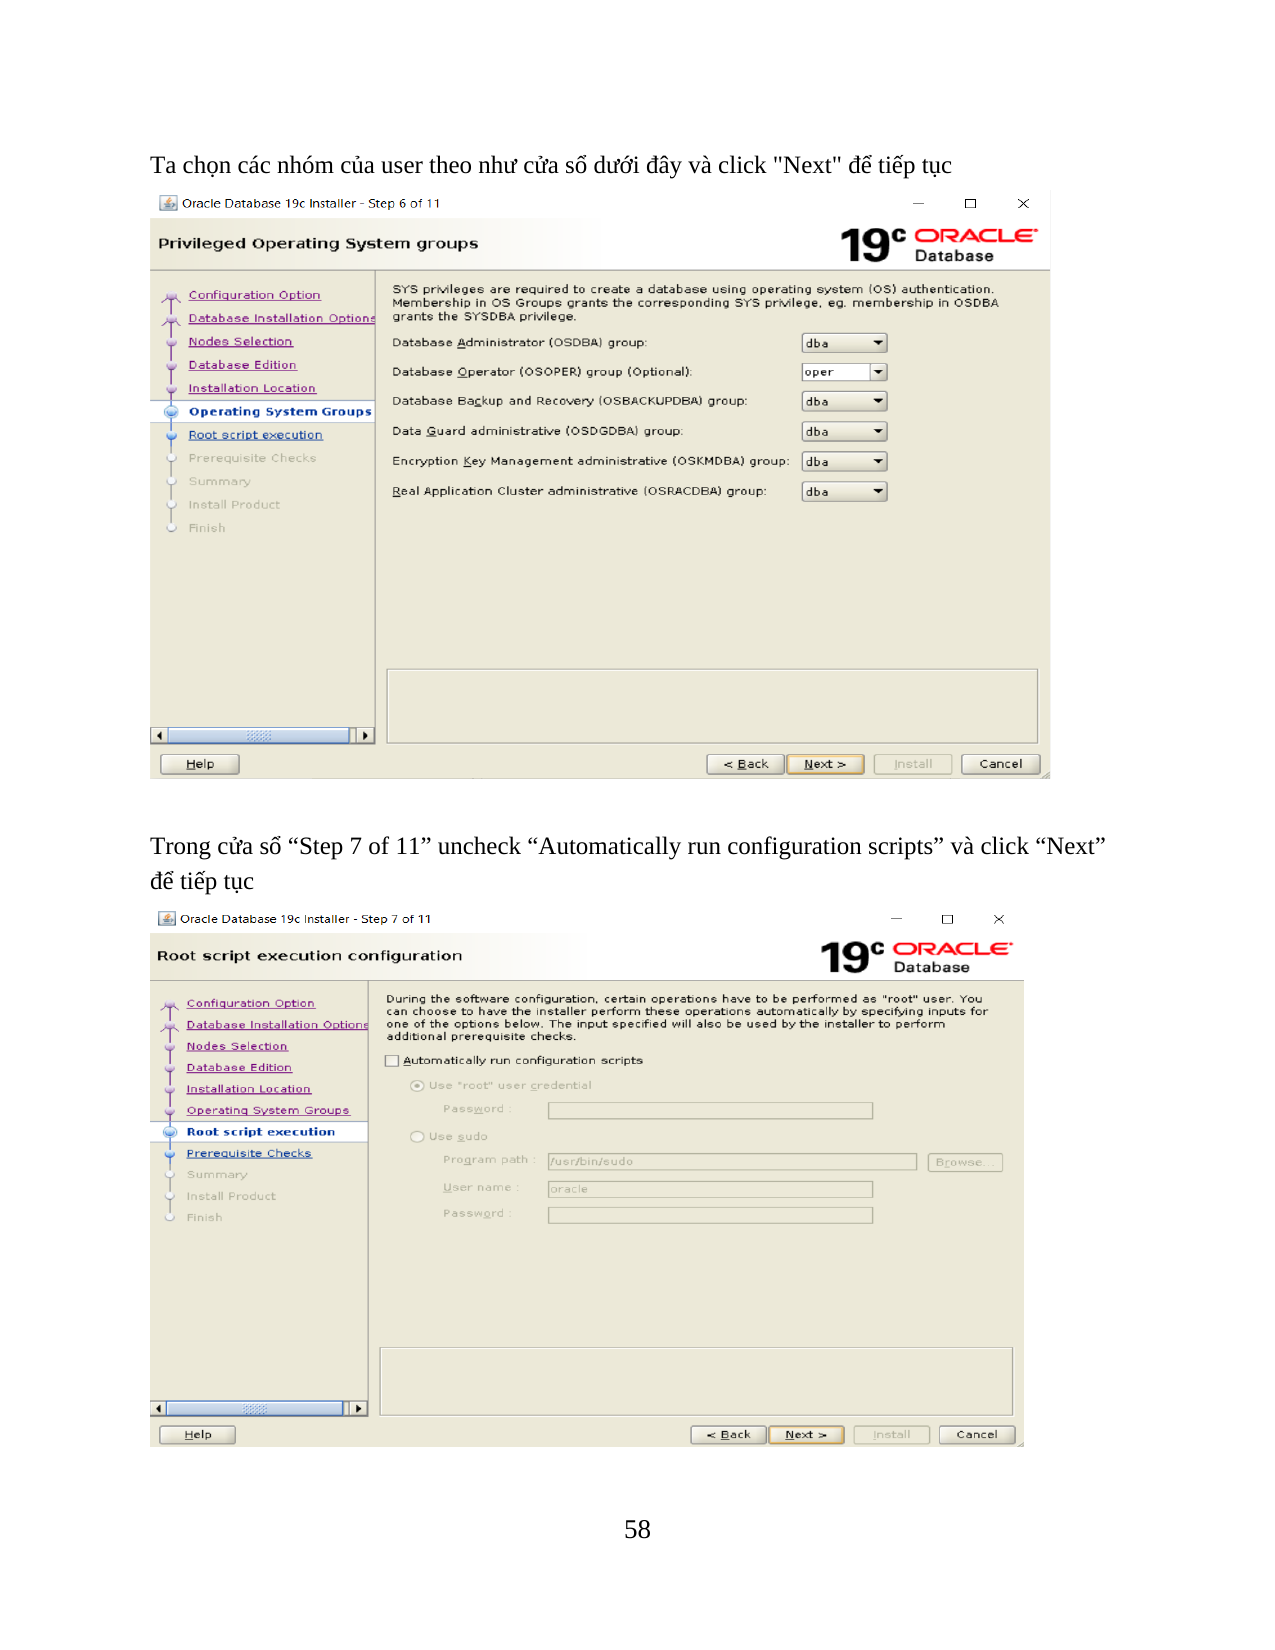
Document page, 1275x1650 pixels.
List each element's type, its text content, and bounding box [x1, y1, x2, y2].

picture [150, 906, 1024, 1447]
text Trong cửa sổ “Step 7 of 11” uncheck “Automatically run configuration scripts” và click “Next” để tiếp tục [150, 831, 1125, 894]
text Ta chọn các nhóm của user theo như cửa sổ dưới đây và click "Next" để tiếp tục [150, 150, 1125, 179]
picture [150, 190, 1050, 779]
